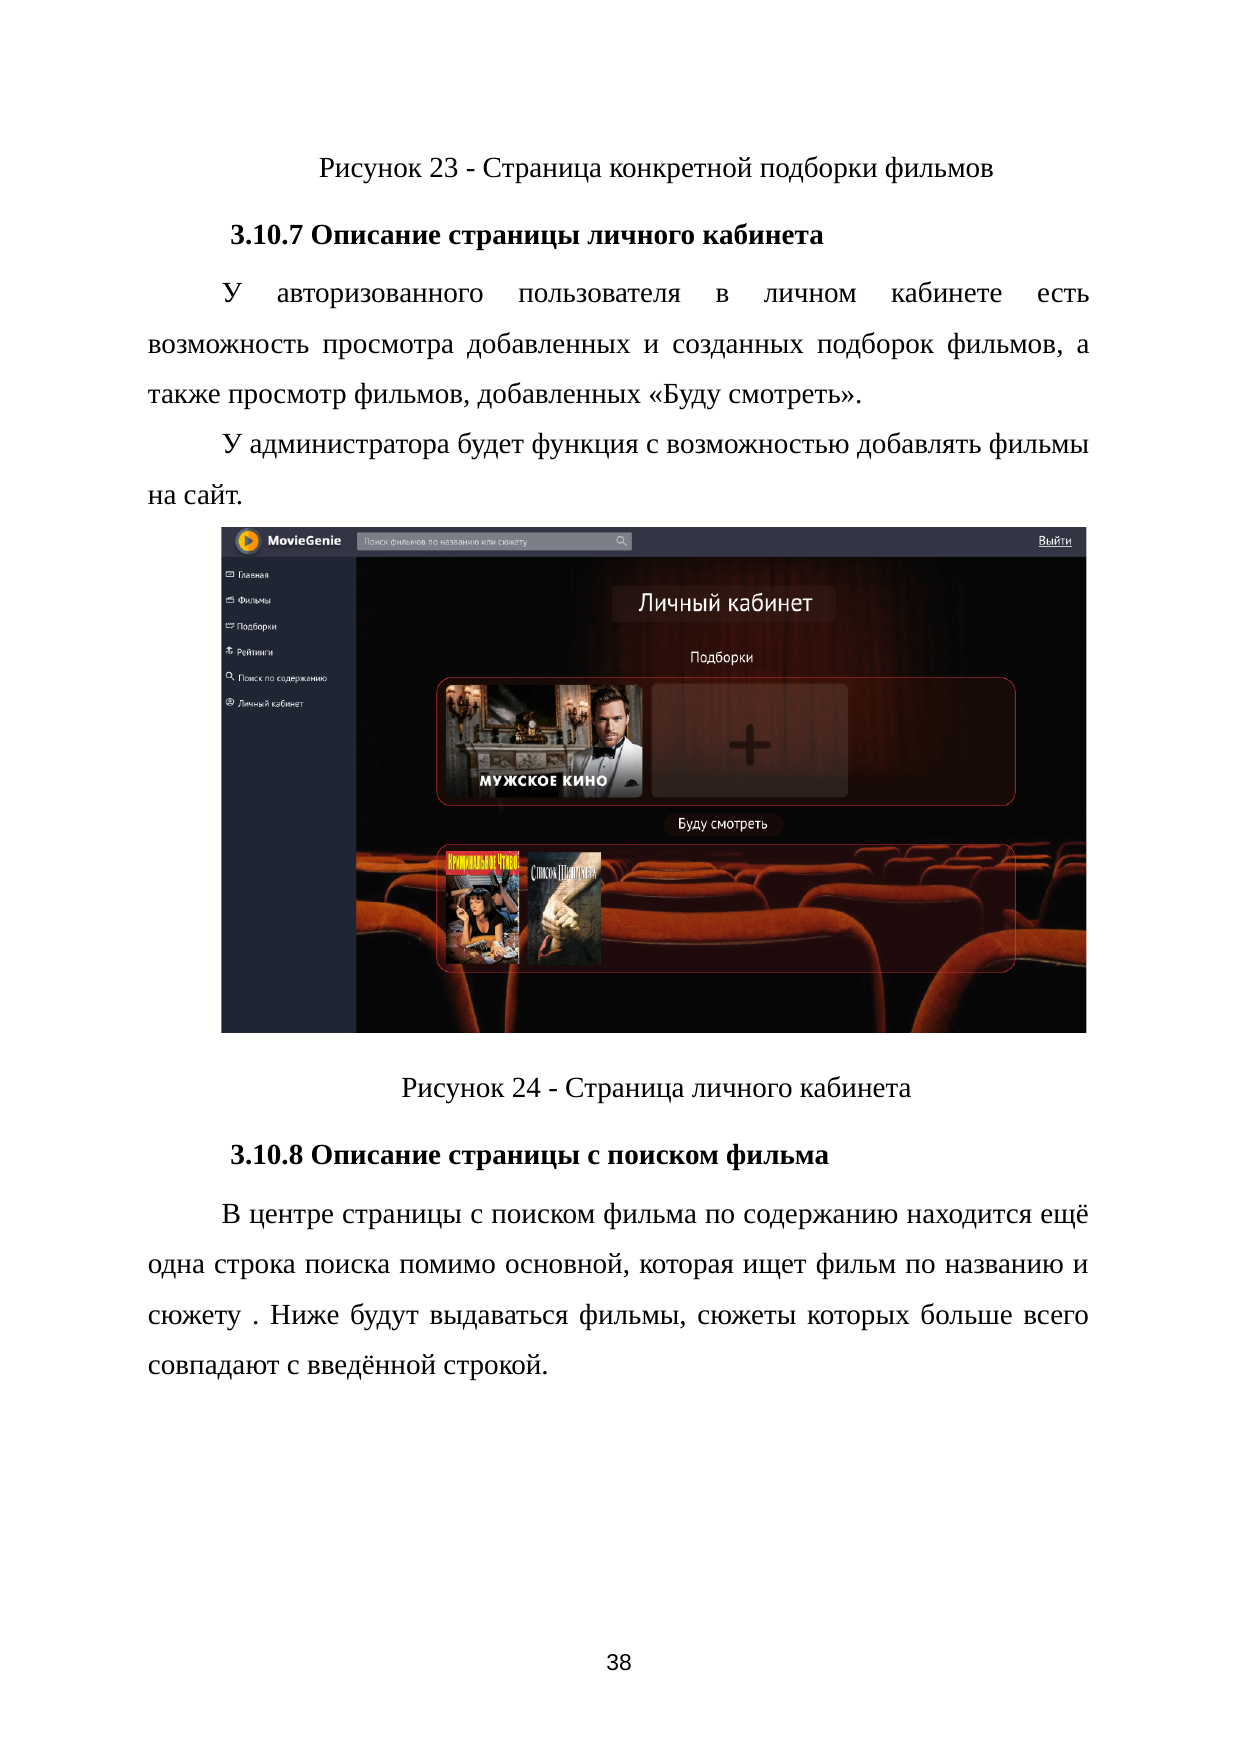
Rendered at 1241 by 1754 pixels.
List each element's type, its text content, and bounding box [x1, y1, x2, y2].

text У администратора будет функция с возможностью добавлять фильмы на сайт. [148, 426, 1090, 510]
subtitle 3.10.8 Описание страницы с поиском фильма [230, 1137, 1090, 1171]
picture [221, 527, 1087, 1033]
text У авторизованного пользователя в личном кабинете есть возможность просмотра добавленных и созданных подборок фильмов, а также просмотр фильмов, добавленных «Буду смотреть». [148, 276, 1090, 410]
text Рисунок 23 - Страница конкретной подборки фильмов [223, 150, 1090, 183]
text В центре страницы с поиском фильма по содержанию находится ещё одна строка поиска помимо основной, которая ищет фильм по названию и сюжету . Ниже будут выдаваться фильмы, сюжеты которых больше всего совпадают с введённой строкой. [148, 1196, 1090, 1381]
subtitle 3.10.7 Описание страницы личного кабинета [230, 217, 1090, 250]
text Рисунок 24 - Страница личного кабинета [223, 1071, 1090, 1104]
